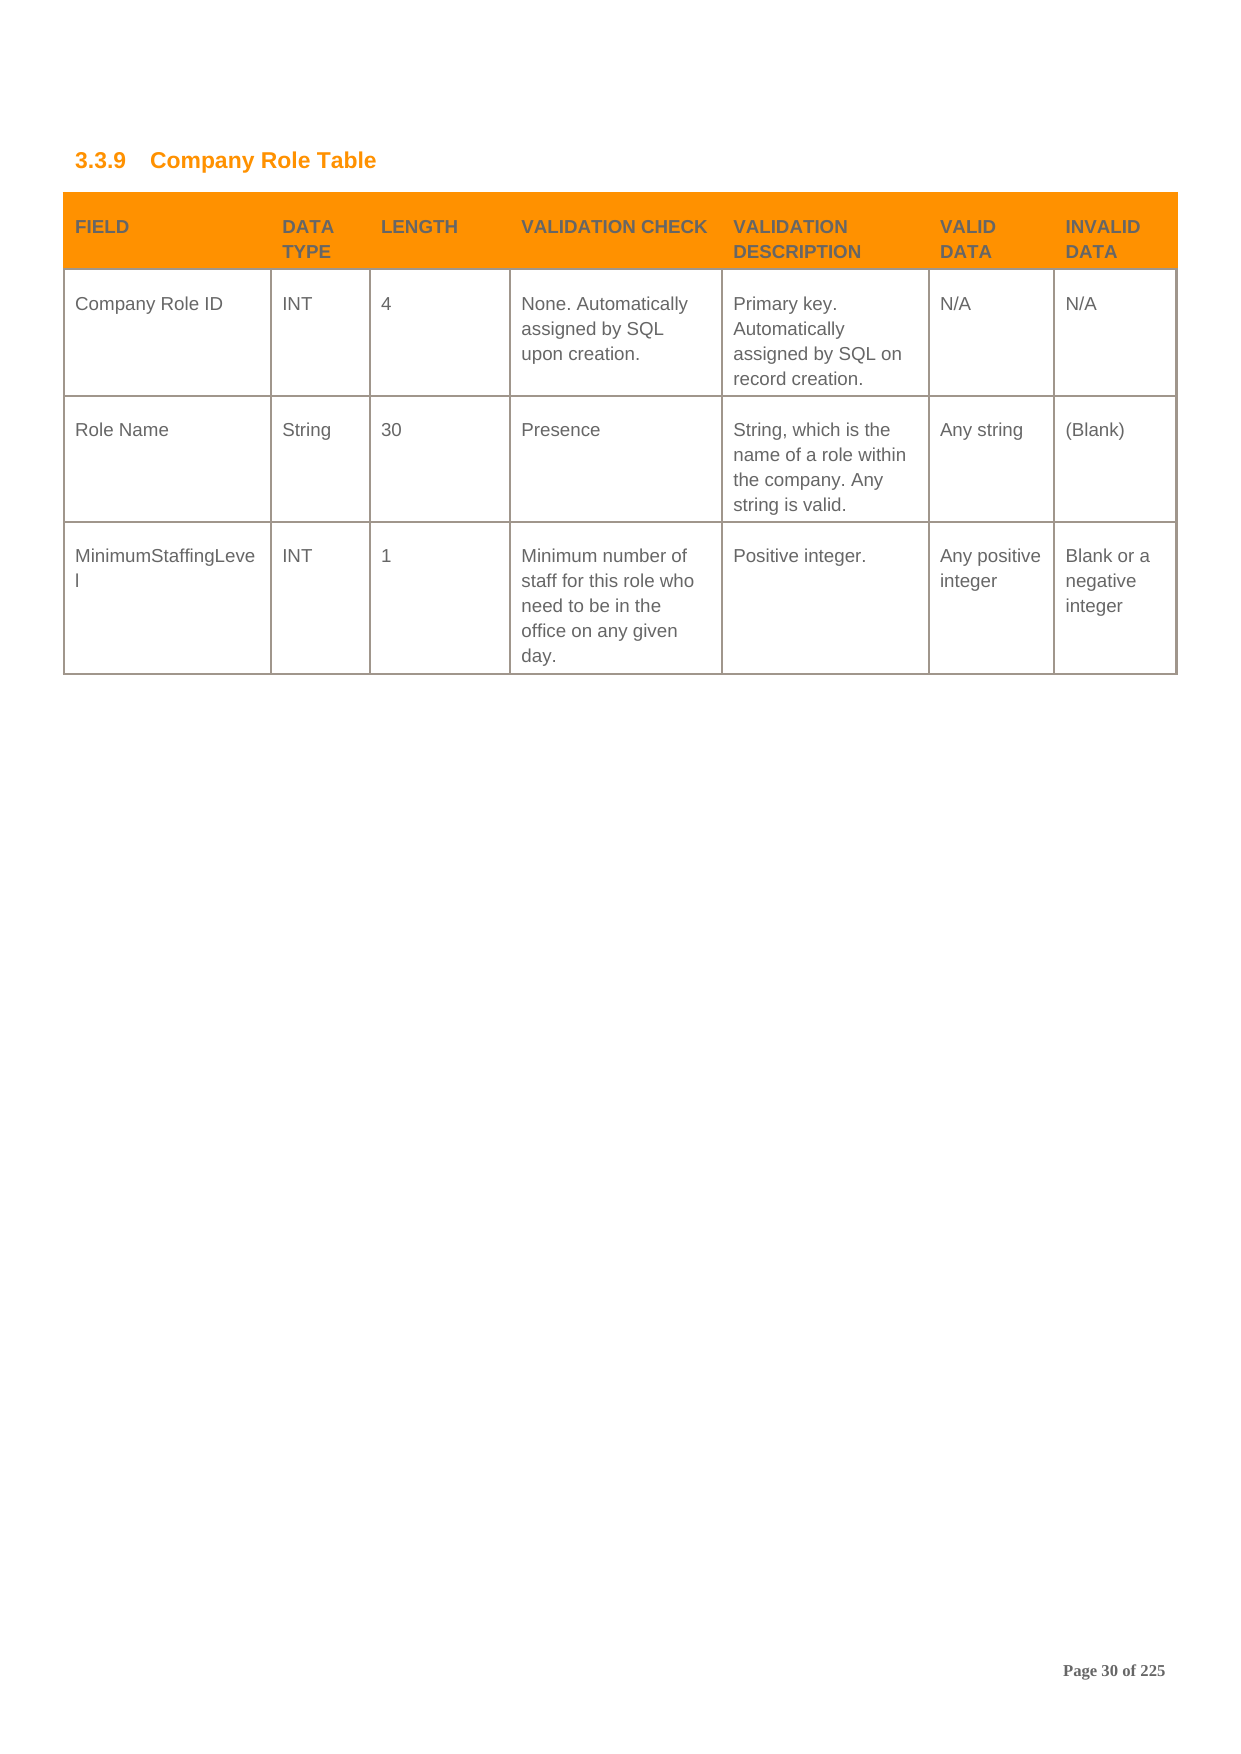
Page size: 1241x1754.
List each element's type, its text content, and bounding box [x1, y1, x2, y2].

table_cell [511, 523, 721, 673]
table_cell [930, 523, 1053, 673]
subtitle Company Role Table [75, 147, 1165, 173]
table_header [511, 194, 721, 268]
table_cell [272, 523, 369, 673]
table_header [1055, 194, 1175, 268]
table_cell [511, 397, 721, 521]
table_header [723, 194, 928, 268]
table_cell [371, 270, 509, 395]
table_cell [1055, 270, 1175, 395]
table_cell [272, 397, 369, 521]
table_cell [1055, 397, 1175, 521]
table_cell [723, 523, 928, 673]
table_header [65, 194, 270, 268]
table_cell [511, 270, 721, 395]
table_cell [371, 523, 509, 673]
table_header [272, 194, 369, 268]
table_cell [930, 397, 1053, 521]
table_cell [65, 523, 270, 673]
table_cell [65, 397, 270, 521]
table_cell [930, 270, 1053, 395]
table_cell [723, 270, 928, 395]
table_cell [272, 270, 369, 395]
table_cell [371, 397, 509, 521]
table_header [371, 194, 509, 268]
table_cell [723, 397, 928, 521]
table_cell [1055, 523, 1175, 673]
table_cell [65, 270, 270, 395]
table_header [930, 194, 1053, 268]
